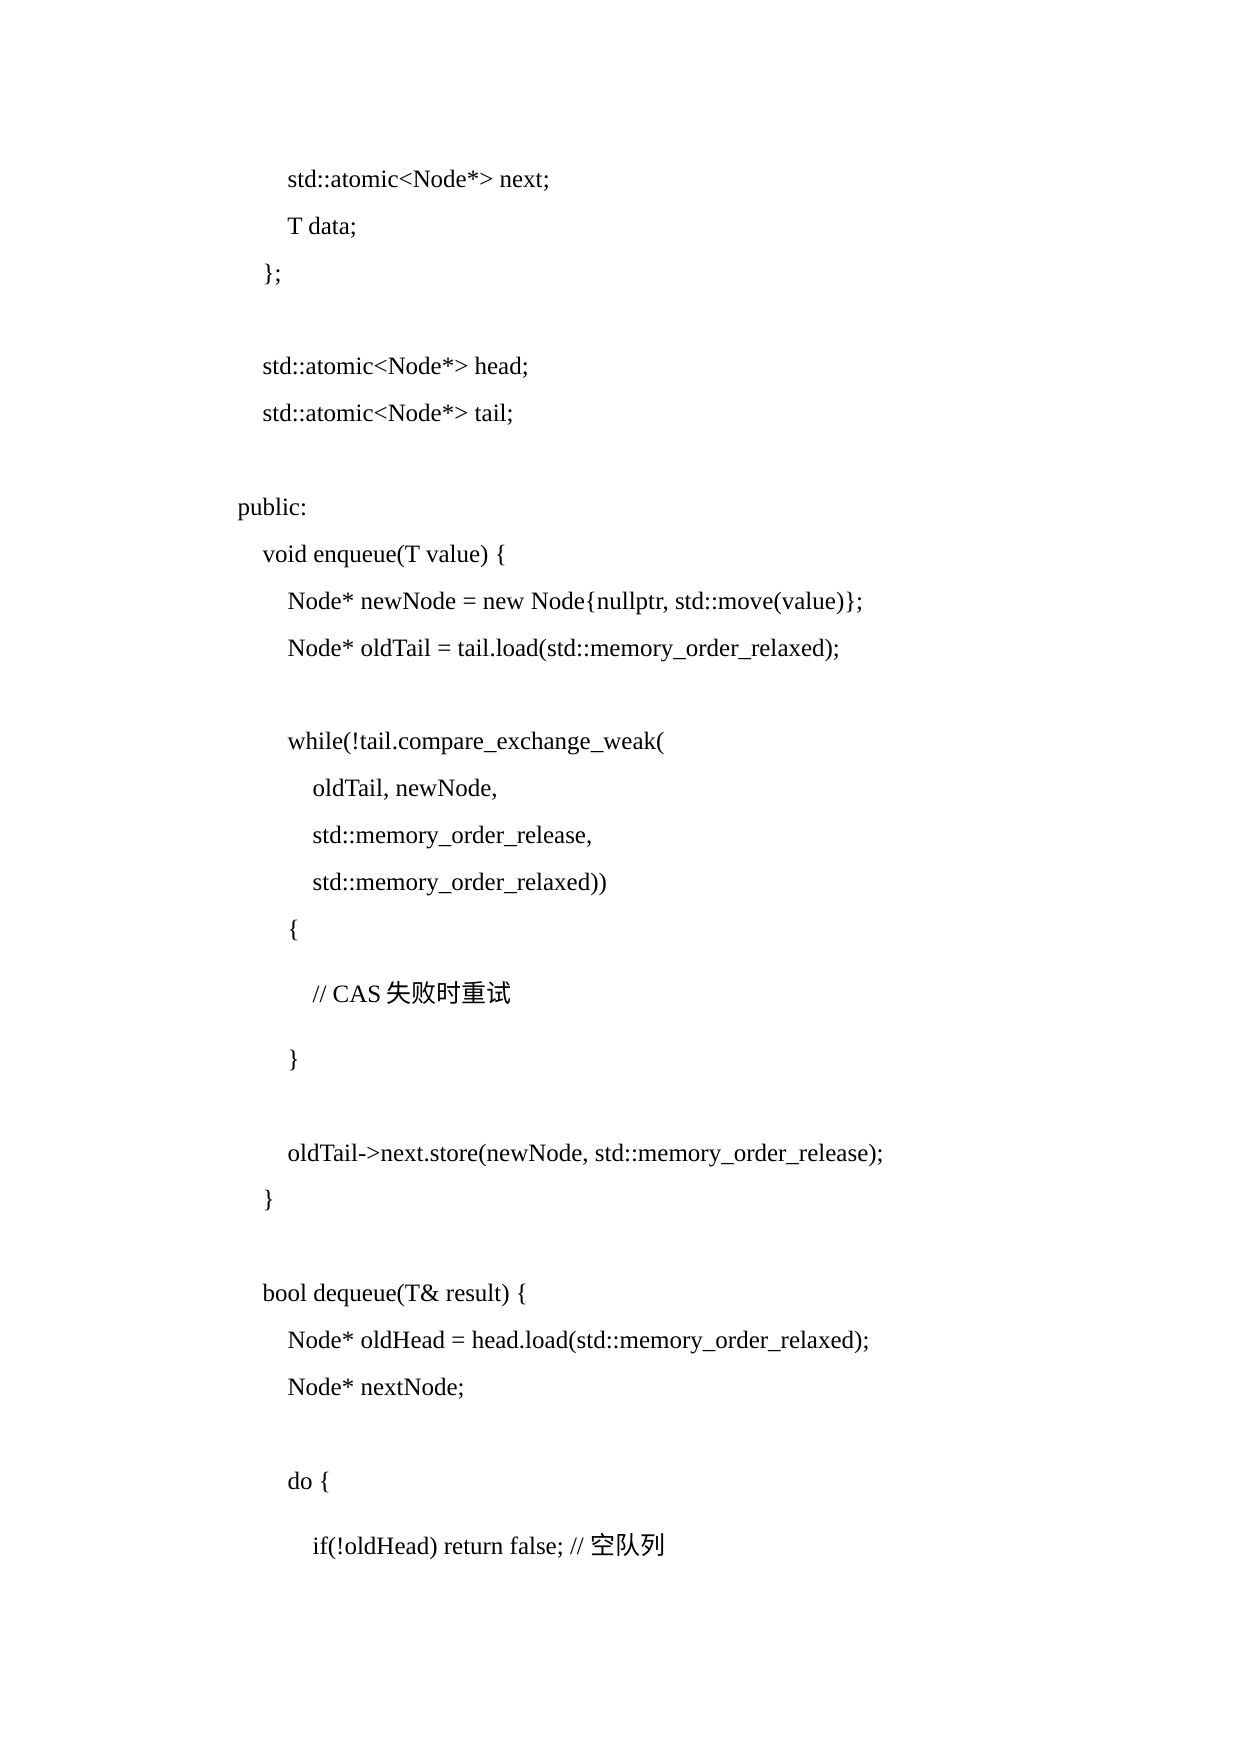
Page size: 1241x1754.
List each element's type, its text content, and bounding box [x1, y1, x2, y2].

text std::atomic<Node*> tail; [237, 396, 1053, 429]
text std::atomic<Node*> next; [237, 162, 1053, 194]
text Node* newNode = new Node{nullptr, std::move(value)}; [237, 584, 1053, 616]
text if(!oldHead) return false; // 空队列 [237, 1511, 1053, 1576]
text }; [237, 256, 1053, 288]
text std::memory_order_release, [237, 818, 1053, 851]
text T data; [237, 209, 1053, 241]
text oldTail->next.store(newNode, std::memory_order_release); [237, 1136, 1053, 1168]
text Node* nextNode; [237, 1370, 1053, 1403]
text std::atomic<Node*> head; [237, 349, 1053, 382]
text } [237, 1042, 1053, 1074]
text void enqueue(T value) { [237, 537, 1053, 569]
text Node* oldHead = head.load(std::memory_order_relaxed); [237, 1323, 1053, 1356]
text } [237, 1183, 1053, 1215]
text // CAS失败时重试 [237, 959, 1053, 1024]
text Node* oldTail = tail.load(std::memory_order_relaxed); [237, 631, 1053, 663]
text while(!tail.compare_exchange_weak( [237, 724, 1053, 757]
text oldTail, newNode, [237, 771, 1053, 804]
text std::memory_order_relaxed)) [237, 865, 1053, 898]
text { [237, 912, 1053, 944]
text public: [237, 490, 1053, 523]
text bool dequeue(T& result) { [237, 1276, 1053, 1309]
text do { [237, 1464, 1053, 1496]
